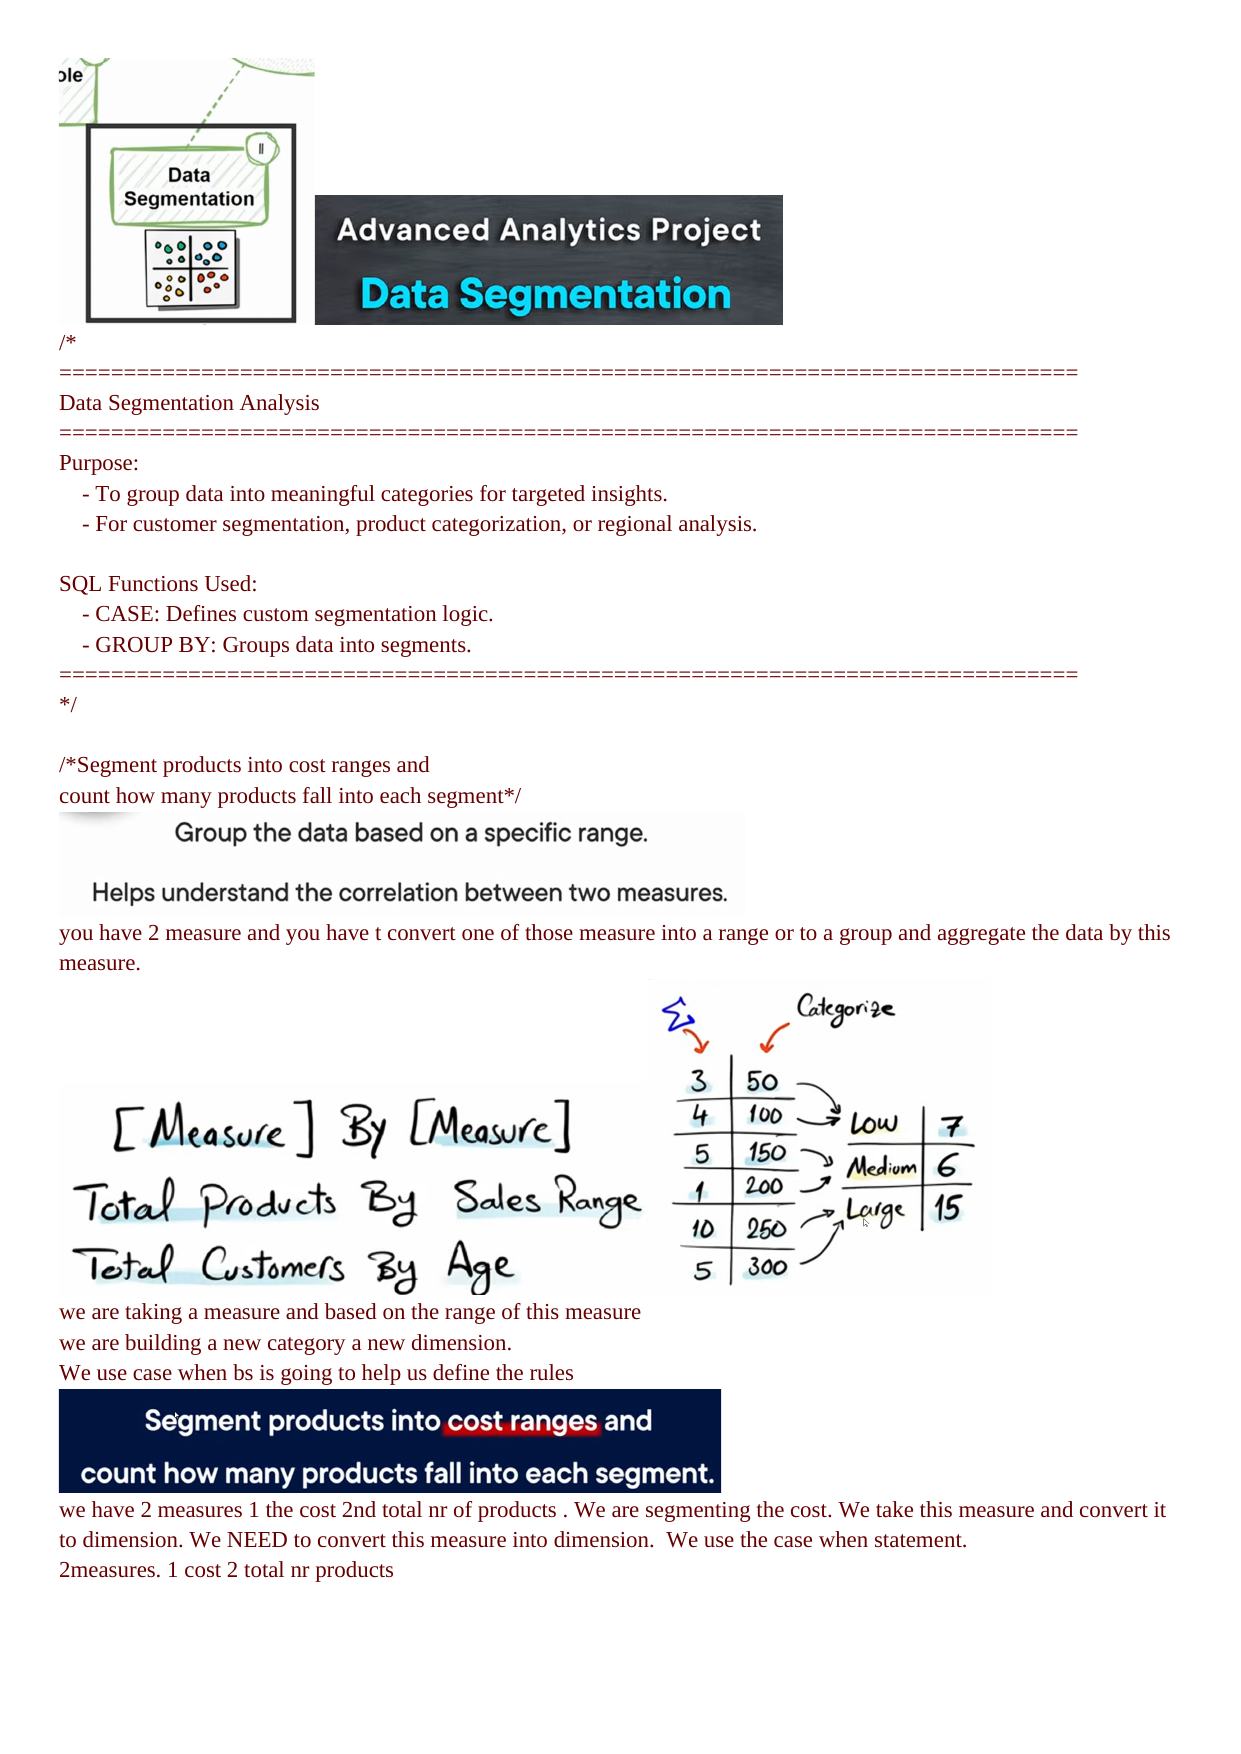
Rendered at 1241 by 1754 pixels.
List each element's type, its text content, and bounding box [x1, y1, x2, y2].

text 2measures. 1 cost 2 total nr products [59, 1556, 1183, 1583]
text We use case when bs is going to help us define the rules [59, 1359, 1183, 1385]
text - GROUP BY: Groups data into segments. [59, 631, 1183, 657]
text - CASE: Defines custom segmentation logic. [59, 601, 1183, 627]
text =============================================================================== [59, 359, 1183, 385]
picture [58, 1389, 722, 1493]
text count how many products fall into each segment*/ [59, 782, 1183, 808]
text we are building a new category a new dimension. [59, 1329, 1183, 1355]
text =============================================================================== [59, 661, 1183, 687]
picture [58, 58, 783, 325]
text SQL Functions Used: [59, 570, 1183, 597]
text Data Segmentation Analysis [59, 389, 1183, 415]
picture [58, 979, 991, 1295]
text =============================================================================== [59, 419, 1183, 446]
text we are taking a measure and based on the range of this measure [59, 1298, 1183, 1325]
text */ [59, 691, 1183, 717]
text - To group data into meaningful categories for targeted insights. [59, 480, 1183, 506]
text Purpose: [59, 449, 1183, 476]
text - For customer segmentation, product categorization, or regional analysis. [59, 510, 1183, 536]
text you have 2 measure and you have t convert one of those measure into a range or to a group and aggregate the data by this measure. [59, 919, 1183, 976]
text we have 2 measures 1 the cost 2nd total nr of products . We are segmenting the cost. We take this measure and convert it to dimension. We NEED to convert this measure into dimension. We use the case when statement. [59, 1496, 1183, 1553]
picture [58, 812, 747, 916]
text /*Segment products into cost ranges and [59, 752, 1183, 778]
text /* [59, 329, 1183, 355]
